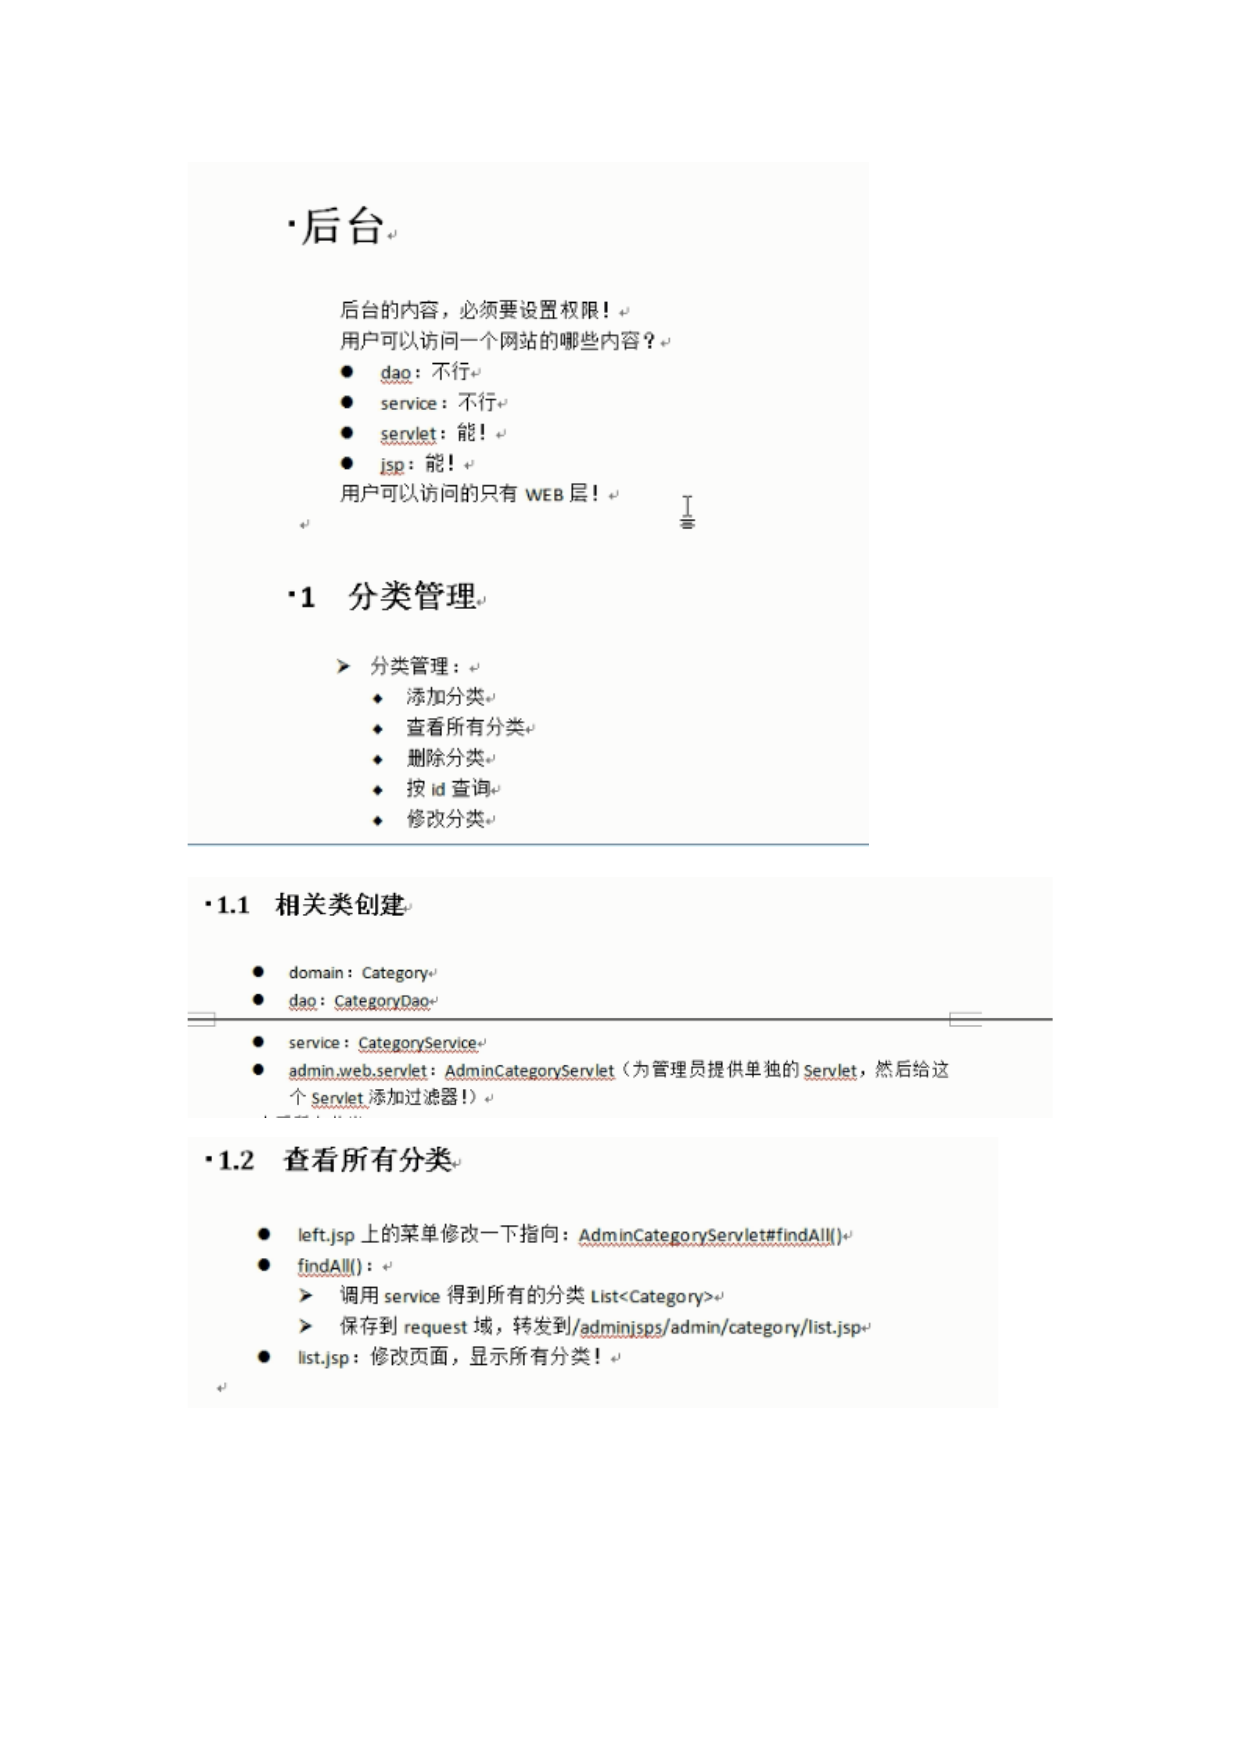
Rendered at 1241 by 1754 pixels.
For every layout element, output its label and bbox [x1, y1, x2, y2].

picture [187, 162, 869, 847]
picture [187, 1137, 999, 1408]
picture [187, 877, 1053, 1118]
